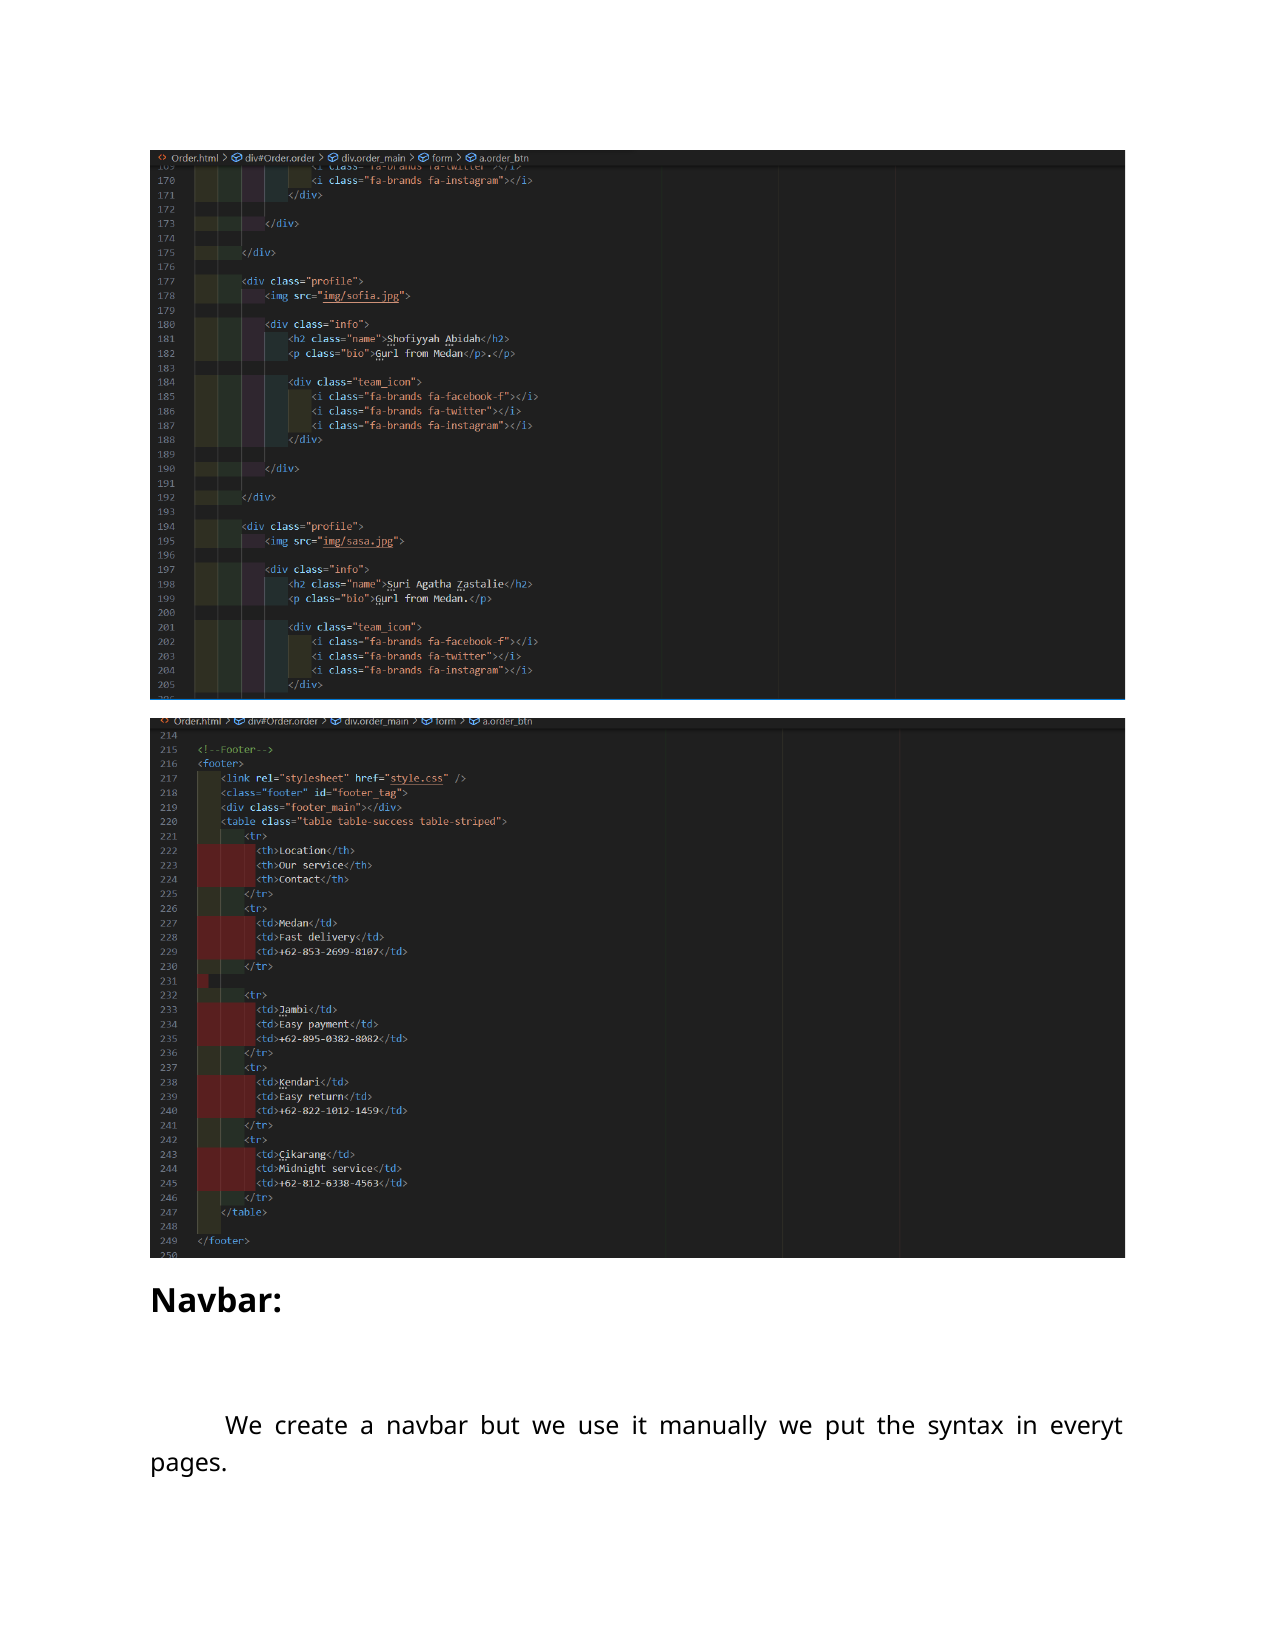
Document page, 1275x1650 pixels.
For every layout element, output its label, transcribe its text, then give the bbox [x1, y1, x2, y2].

picture [150, 718, 1125, 1258]
text Navbar: [150, 1276, 1125, 1322]
picture [150, 150, 1125, 700]
text We create a navbar but we use it manually we put the syntax in everyt pages. [150, 1408, 1125, 1478]
